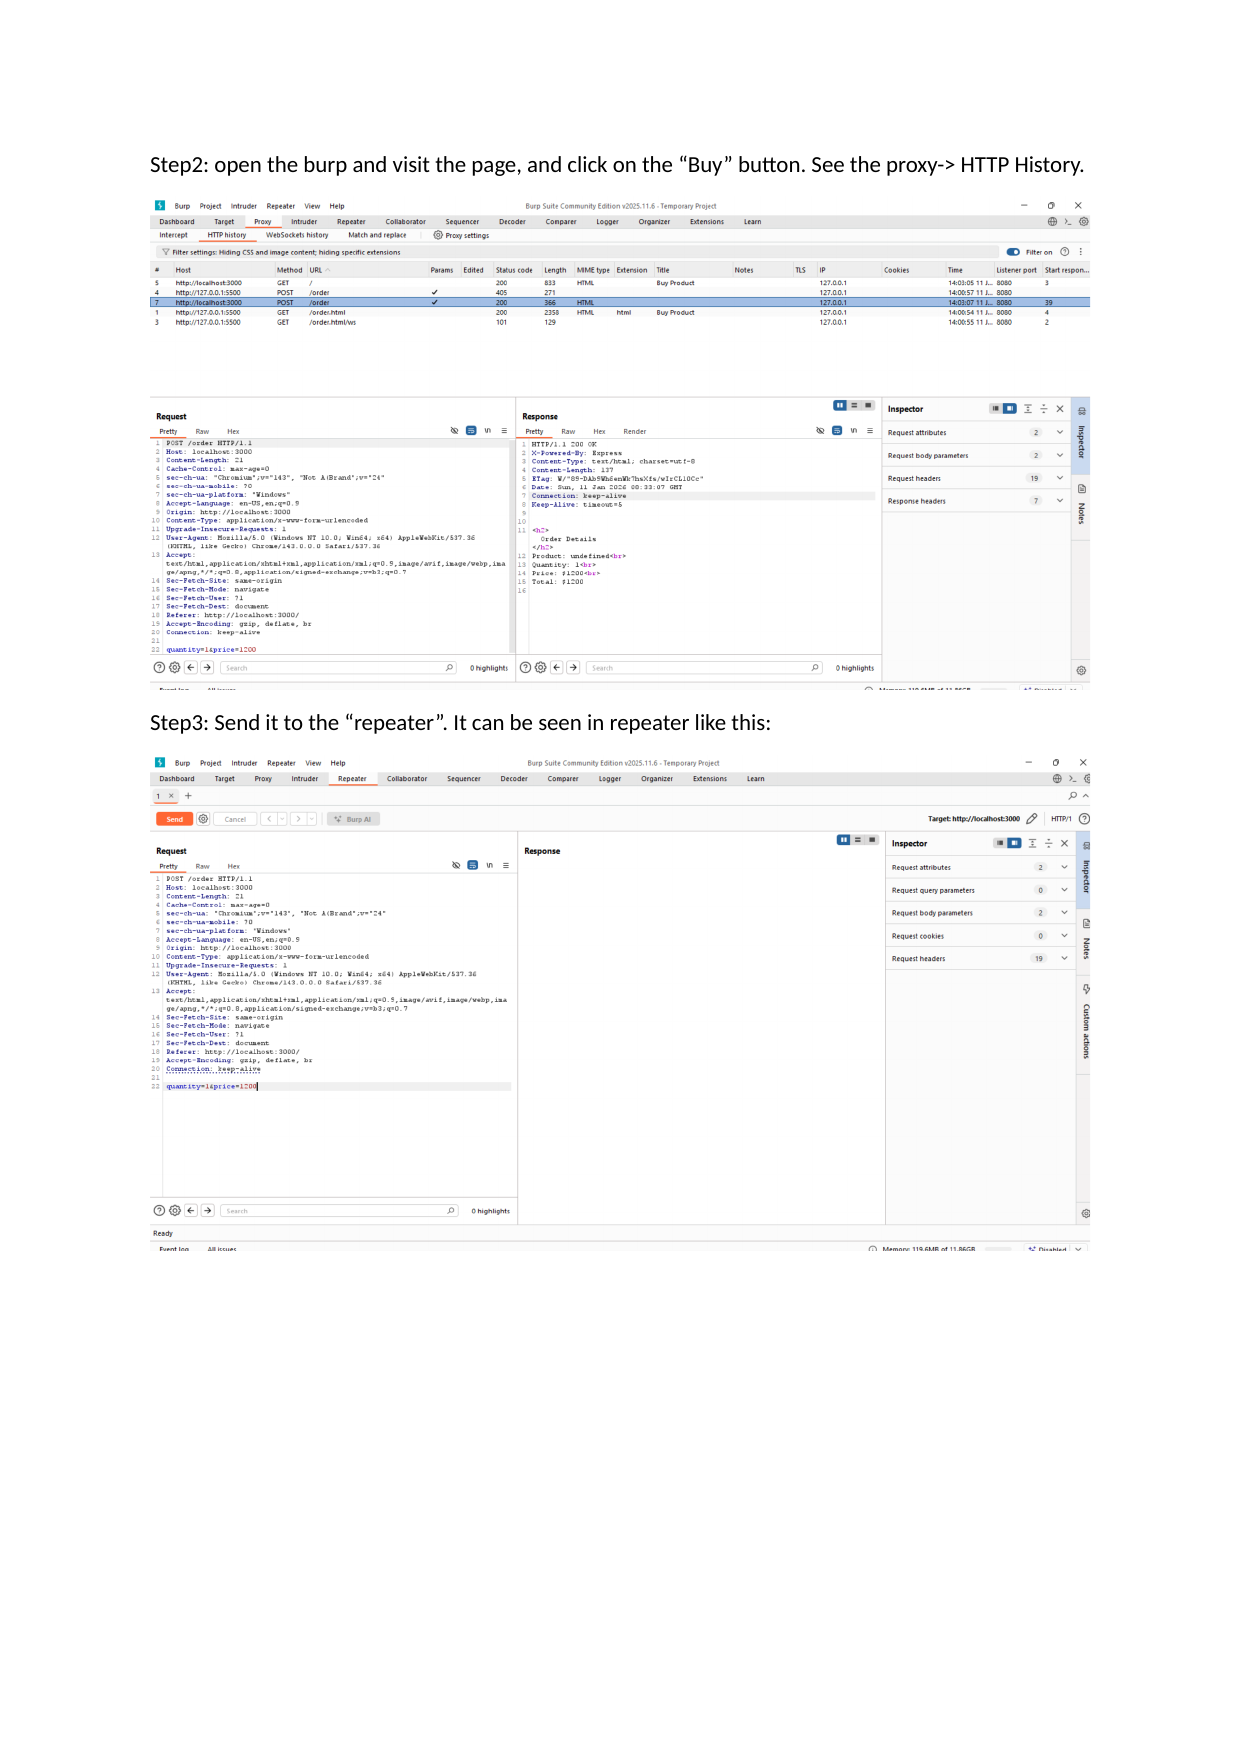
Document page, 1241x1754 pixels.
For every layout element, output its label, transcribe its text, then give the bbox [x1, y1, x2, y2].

text Step3: Send it to the “repeater”. It can be seen in repeater like this: [150, 708, 1090, 736]
text Step2: open the burp and visit the page, and click on the “Buy” button. See the proxy-> HTTP History. [150, 150, 1090, 178]
picture [150, 196, 1091, 690]
picture [150, 755, 1091, 1251]
